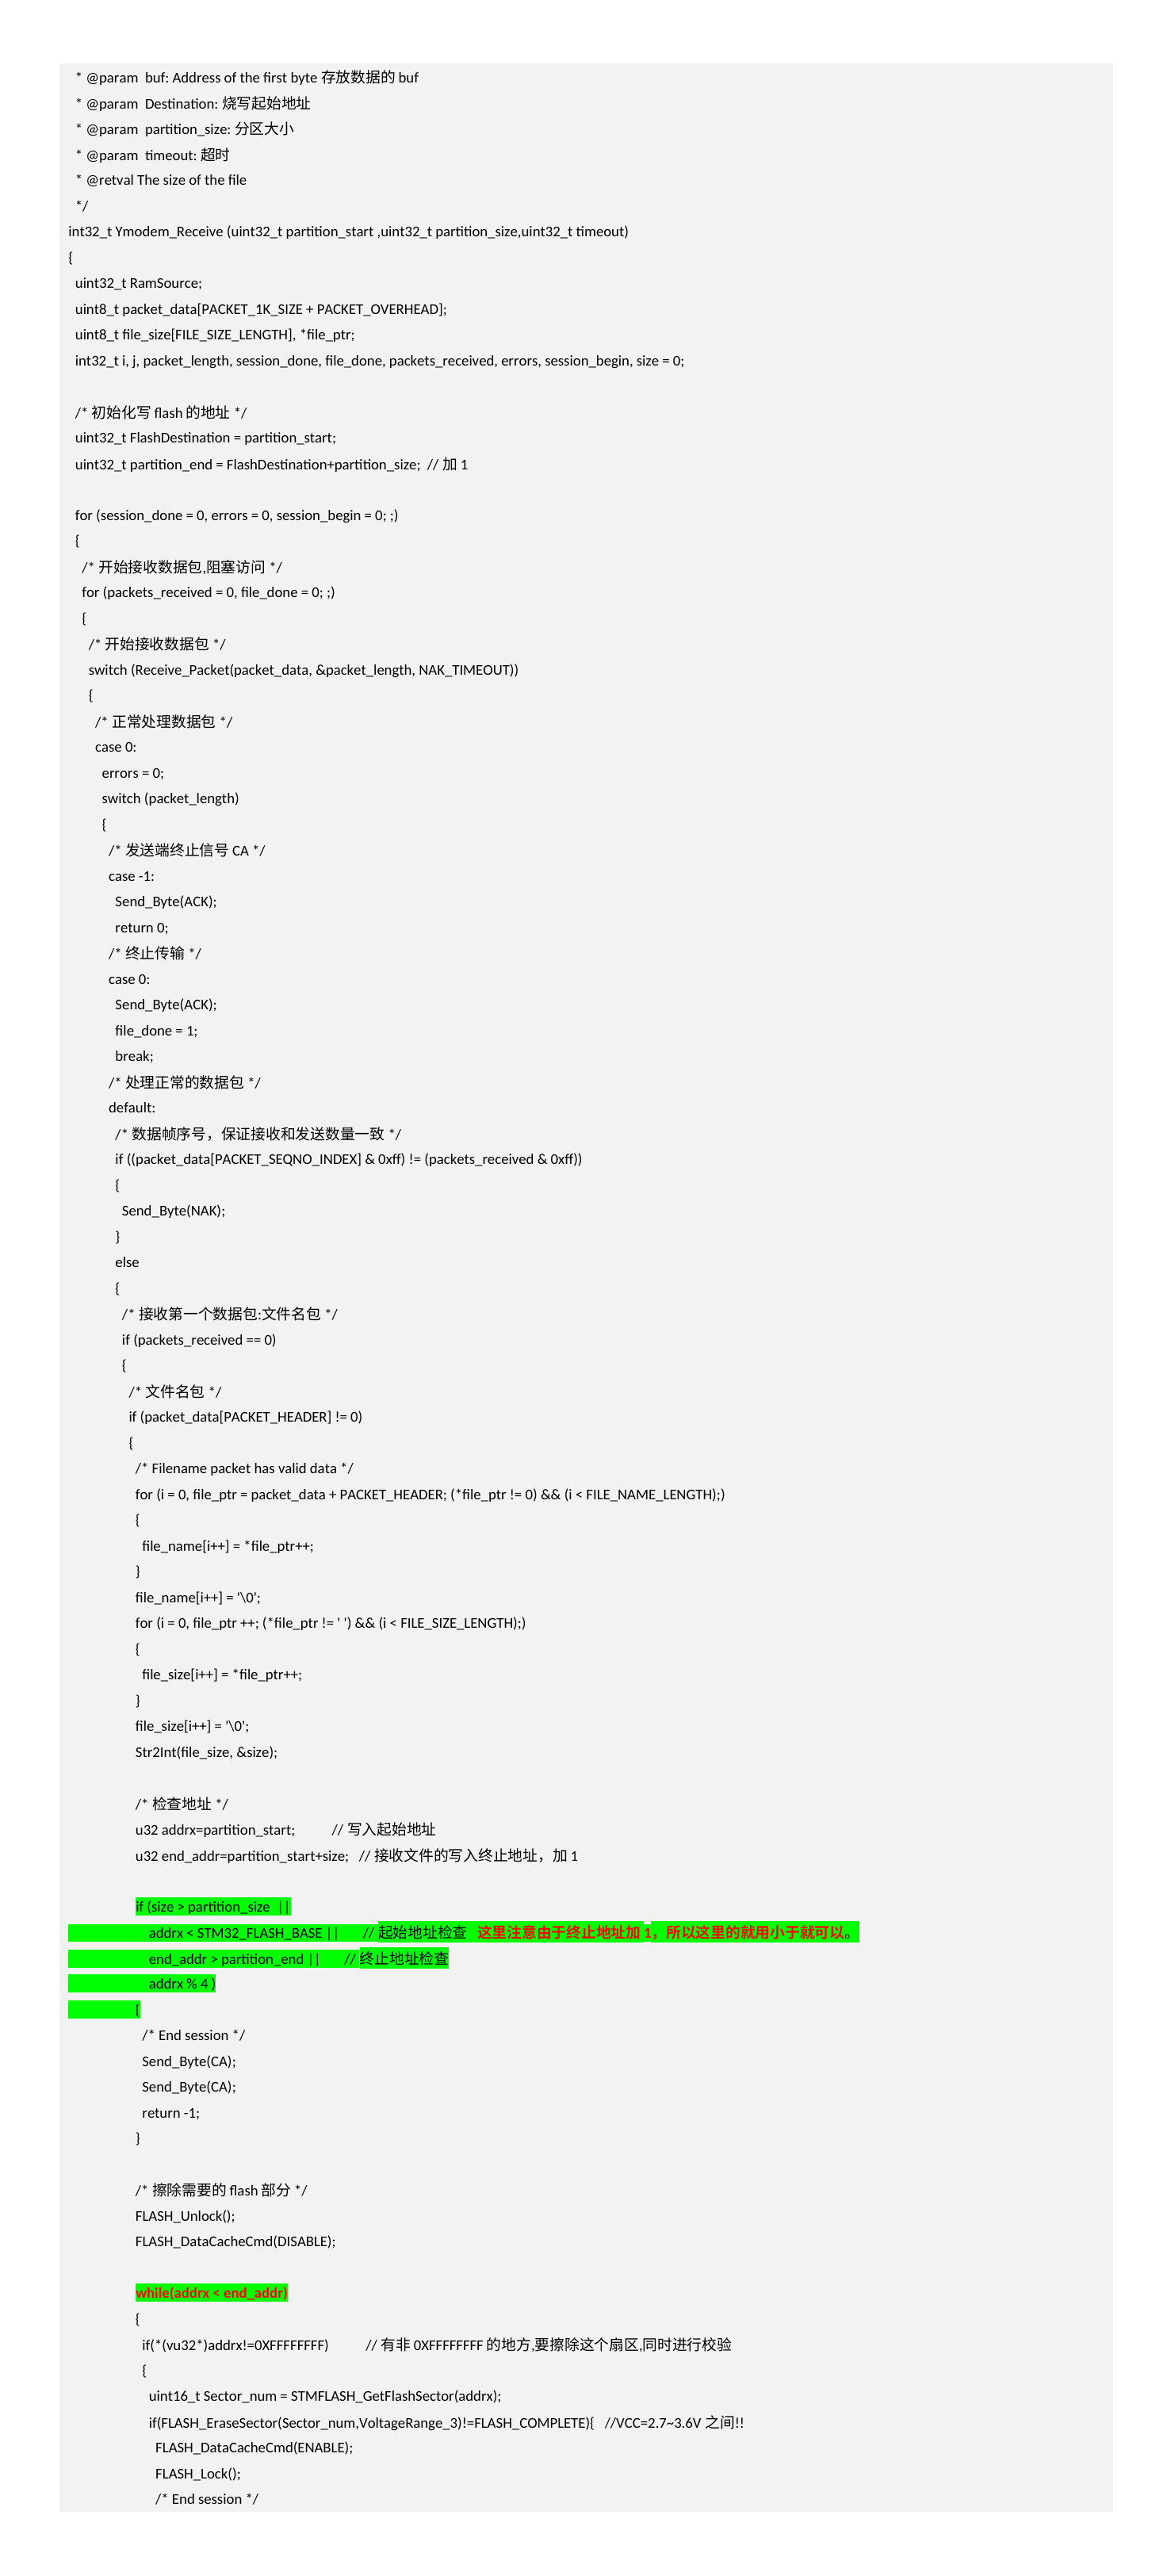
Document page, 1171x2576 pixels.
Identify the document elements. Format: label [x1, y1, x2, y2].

table_header [59, 63, 1113, 2512]
